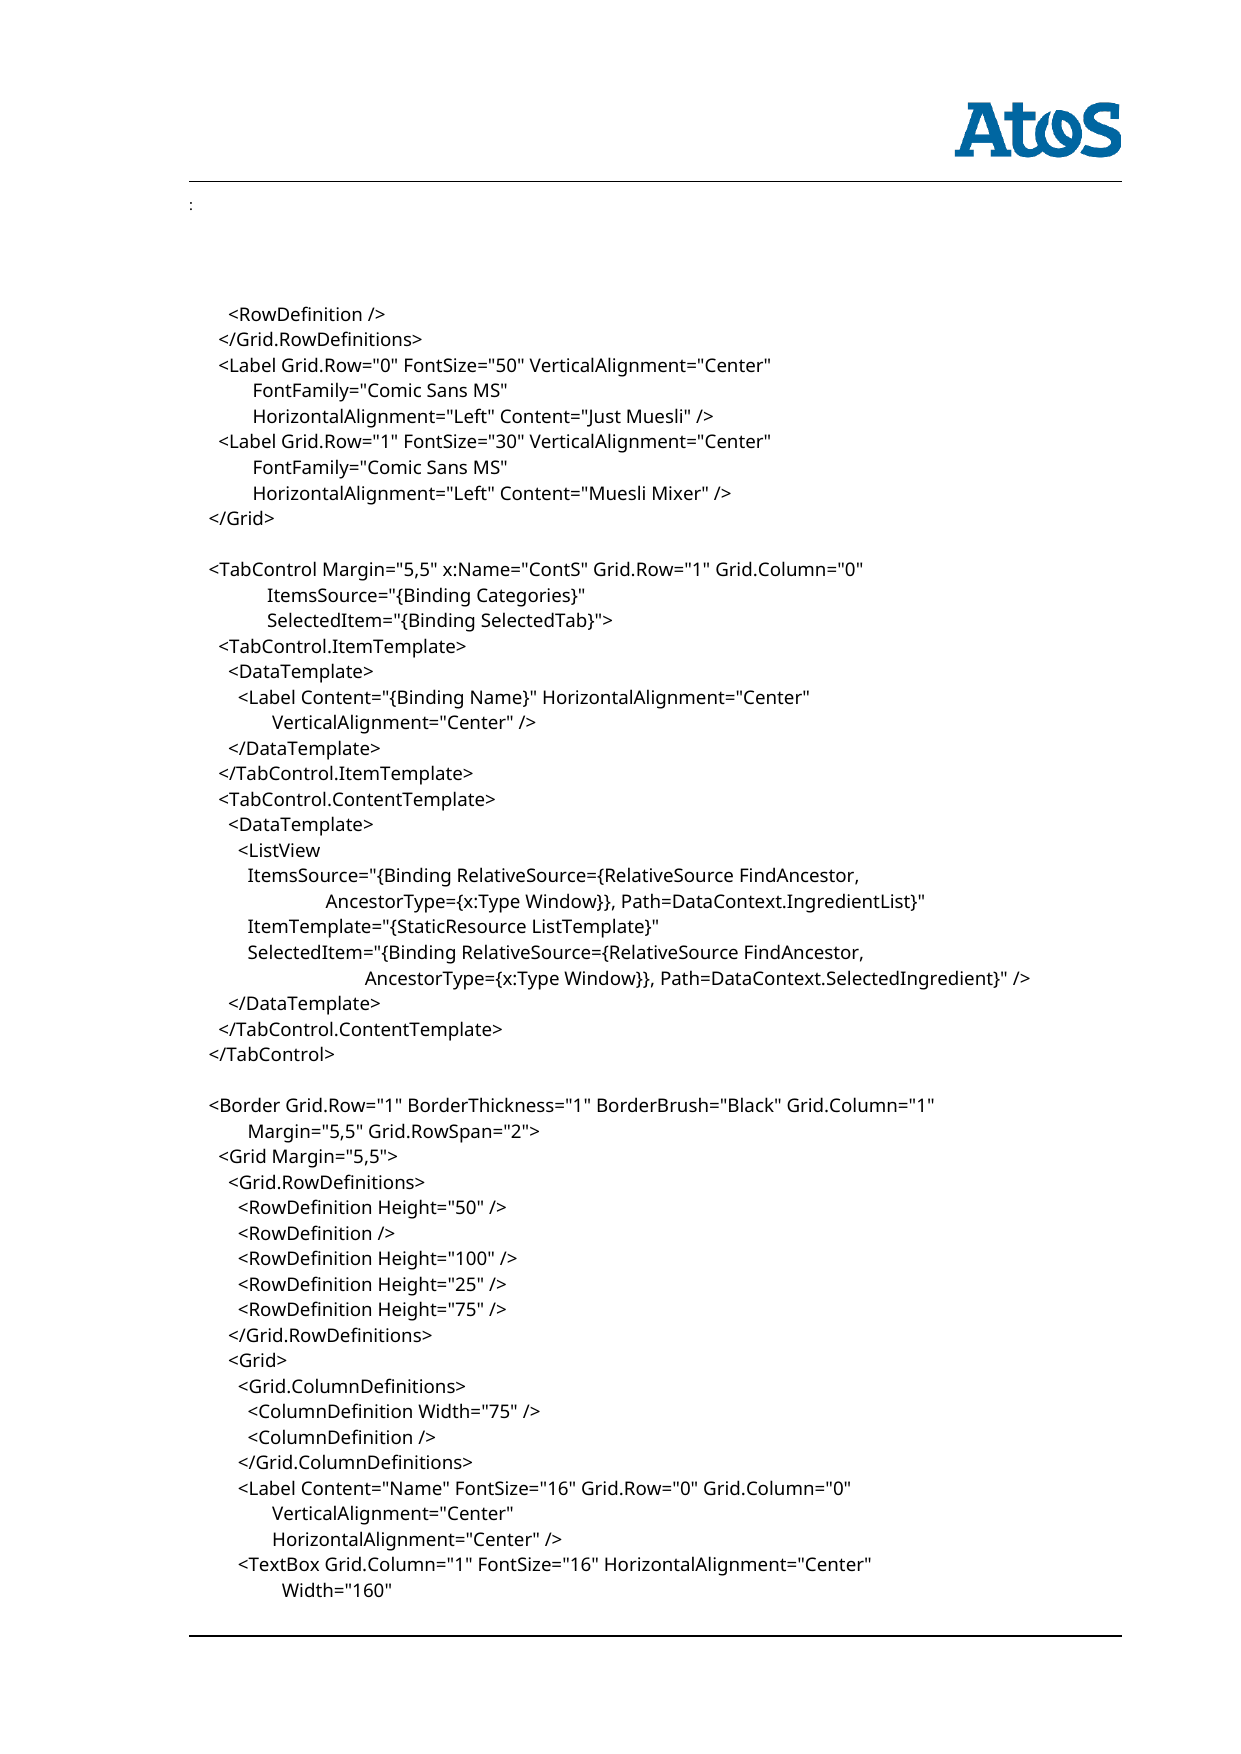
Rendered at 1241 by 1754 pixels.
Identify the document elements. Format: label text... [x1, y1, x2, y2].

text </Grid> [189, 505, 1122, 531]
text <DataTemplate> [189, 812, 1122, 837]
text HorizontalAlignment="Left" Content="Muesli Mixer" /> [189, 480, 1122, 505]
text HorizontalAlignment="Left" Content="Just Muesli" /> [189, 403, 1122, 429]
text <Grid.ColumnDefinitions> [189, 1373, 1122, 1399]
text </Grid.RowDefinitions> [189, 1322, 1122, 1348]
text SelectedItem="{Binding SelectedTab}"> [189, 607, 1122, 633]
text <Grid> [189, 1348, 1122, 1373]
text </TabControl.ContentTemplate> [189, 1016, 1122, 1041]
text VerticalAlignment="Center" [189, 1501, 1122, 1526]
text </TabControl> [189, 1041, 1122, 1067]
text ItemsSource="{Binding RelativeSource={RelativeSource FindAncestor, [189, 863, 1122, 888]
text AncestorType={x:Type Window}}, Path=DataContext.SelectedIngredient}" /> [189, 965, 1122, 990]
text FontFamily="Comic Sans MS" [189, 454, 1122, 480]
text <RowDefinition /> [189, 301, 1122, 327]
text <TextBox Grid.Column="1" FontSize="16" HorizontalAlignment="Center" [189, 1552, 1122, 1577]
text </Grid.RowDefinitions> [189, 327, 1122, 352]
text Width="160" [189, 1577, 1122, 1603]
text ItemTemplate="{StaticResource ListTemplate}" [189, 914, 1122, 939]
text <RowDefinition Height="25" /> [189, 1271, 1122, 1297]
text HorizontalAlignment="Center" /> [189, 1526, 1122, 1552]
text <Grid Margin="5,5"> [189, 1143, 1122, 1169]
text ItemsSource="{Binding Categories}" [189, 582, 1122, 607]
text </TabControl.ItemTemplate> [189, 761, 1122, 786]
text <Label Grid.Row="0" FontSize="50" VerticalAlignment="Center" [189, 352, 1122, 378]
text <TabControl.ItemTemplate> [189, 633, 1122, 658]
text <DataTemplate> [189, 658, 1122, 684]
text SelectedItem="{Binding RelativeSource={RelativeSource FindAncestor, [189, 939, 1122, 965]
text FontFamily="Comic Sans MS" [189, 378, 1122, 403]
text <RowDefinition /> [189, 1220, 1122, 1246]
text <TabControl.ContentTemplate> [189, 786, 1122, 812]
text </DataTemplate> [189, 990, 1122, 1016]
text <RowDefinition Height="100" /> [189, 1246, 1122, 1271]
text <Border Grid.Row="1" BorderThickness="1" BorderBrush="Black" Grid.Column="1" [189, 1092, 1122, 1118]
text <Label Grid.Row="1" FontSize="30" VerticalAlignment="Center" [189, 429, 1122, 454]
text <TabControl Margin="5,5" x:Name="ContS" Grid.Row="1" Grid.Column="0" [189, 556, 1122, 582]
text </Grid.ColumnDefinitions> [189, 1450, 1122, 1475]
text <RowDefinition Height="75" /> [189, 1297, 1122, 1322]
picture [952, 100, 1121, 157]
text <ListView [189, 837, 1122, 863]
text <RowDefinition Height="50" /> [189, 1194, 1122, 1220]
text </DataTemplate> [189, 735, 1122, 761]
text Margin="5,5" Grid.RowSpan="2"> [189, 1118, 1122, 1143]
text <ColumnDefinition Width="75" /> [189, 1399, 1122, 1424]
text <Label Content="{Binding Name}" HorizontalAlignment="Center" [189, 684, 1122, 709]
text AncestorType={x:Type Window}}, Path=DataContext.IngredientList}" [189, 888, 1122, 914]
text <ColumnDefinition /> [189, 1424, 1122, 1450]
text VerticalAlignment="Center" /> [189, 709, 1122, 735]
text <Grid.RowDefinitions> [189, 1169, 1122, 1194]
text <Label Content="Name" FontSize="16" Grid.Row="0" Grid.Column="0" [189, 1475, 1122, 1501]
